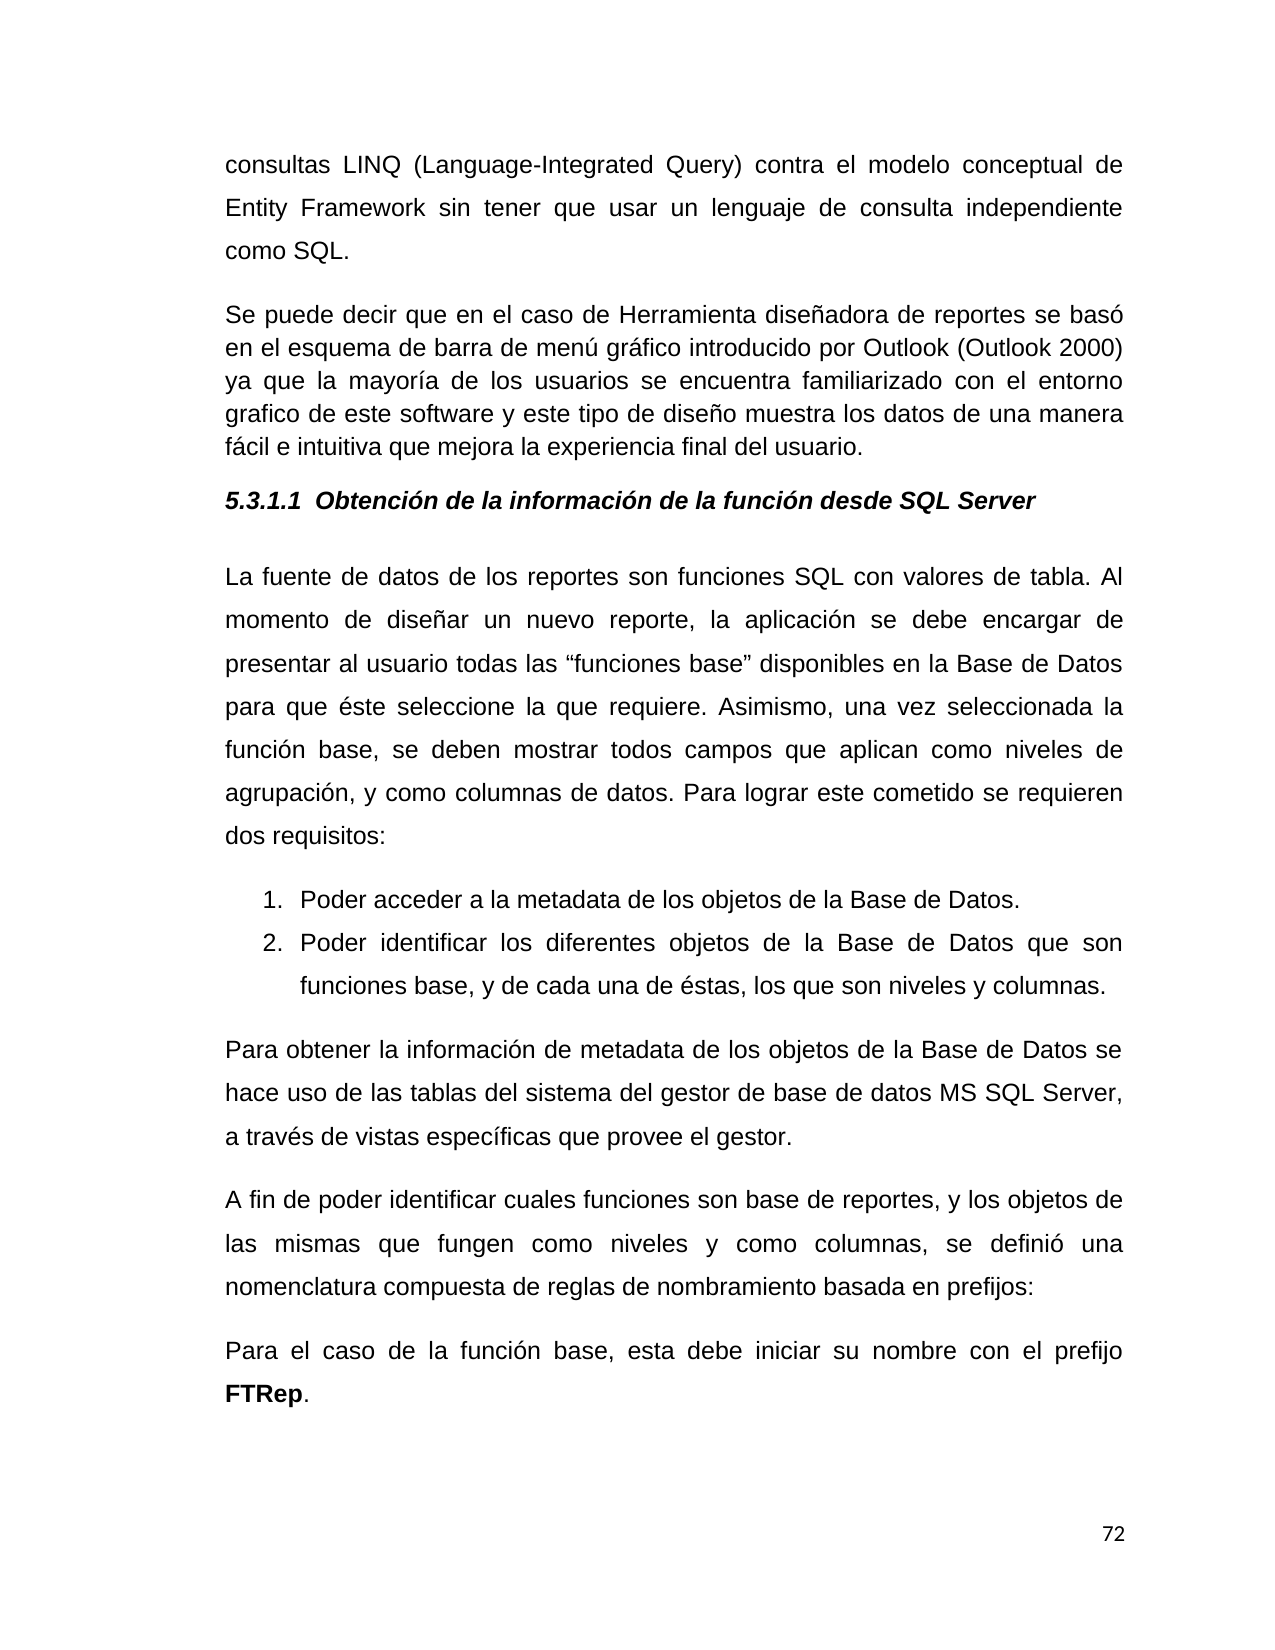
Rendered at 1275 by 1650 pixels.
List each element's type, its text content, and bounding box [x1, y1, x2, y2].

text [225, 150, 1125, 265]
list Poder acceder a la metadata de los objetos de la Base de Datos. [262, 885, 1125, 914]
list Poder identificar los diferentes objetos de la Base de Datos que son funciones base, y de cada una de éstas, los que son niveles y columnas. [262, 928, 1125, 1000]
text La fuente de datos de los reportes son funciones SQL con valores de tabla. Al momento de diseñar un nuevo reporte, la aplicación se debe encargar de presentar al usuario todas las “funciones base” disponibles en la Base de Datos para que éste seleccione la que requiere. Asimismo, una vez seleccionada la función base, se deben mostrar todos campos que aplican como niveles de agrupación, y como columnas de datos. Para lograr este cometido se requieren dos requisitos: [225, 562, 1125, 850]
text A fin de poder identificar cuales funciones son base de reportes, y los objetos de las mismas que fungen como niveles y como columnas, se definió una nomenclatura compuesta de reglas de nombramiento basada en prefijos: [225, 1185, 1125, 1300]
text Se puede decir que en el caso de Herramienta diseñadora de reportes se basó en el esquema de barra de menú gráfico introducido por Outlook (Outlook 2000) ya que la mayoría de los usuarios se encuentra familiarizado con el entorno grafico de este software y este tipo de diseño muestra los datos de una manera fácil e intuitiva que mejora la experiencia final del usuario. [225, 300, 1125, 461]
subtitle Obtención de la información de la función desde SQL Server [225, 486, 1125, 515]
text Para el caso de la función base, esta debe iniciar su nombre con el prefijo FTRep. [225, 1336, 1125, 1407]
text Para obtener la información de metadata de los objetos de la Base de Datos se hace uso de las tablas del sistema del gestor de base de datos MS SQL Server, a través de vistas específicas que provee el gestor. [225, 1035, 1125, 1150]
